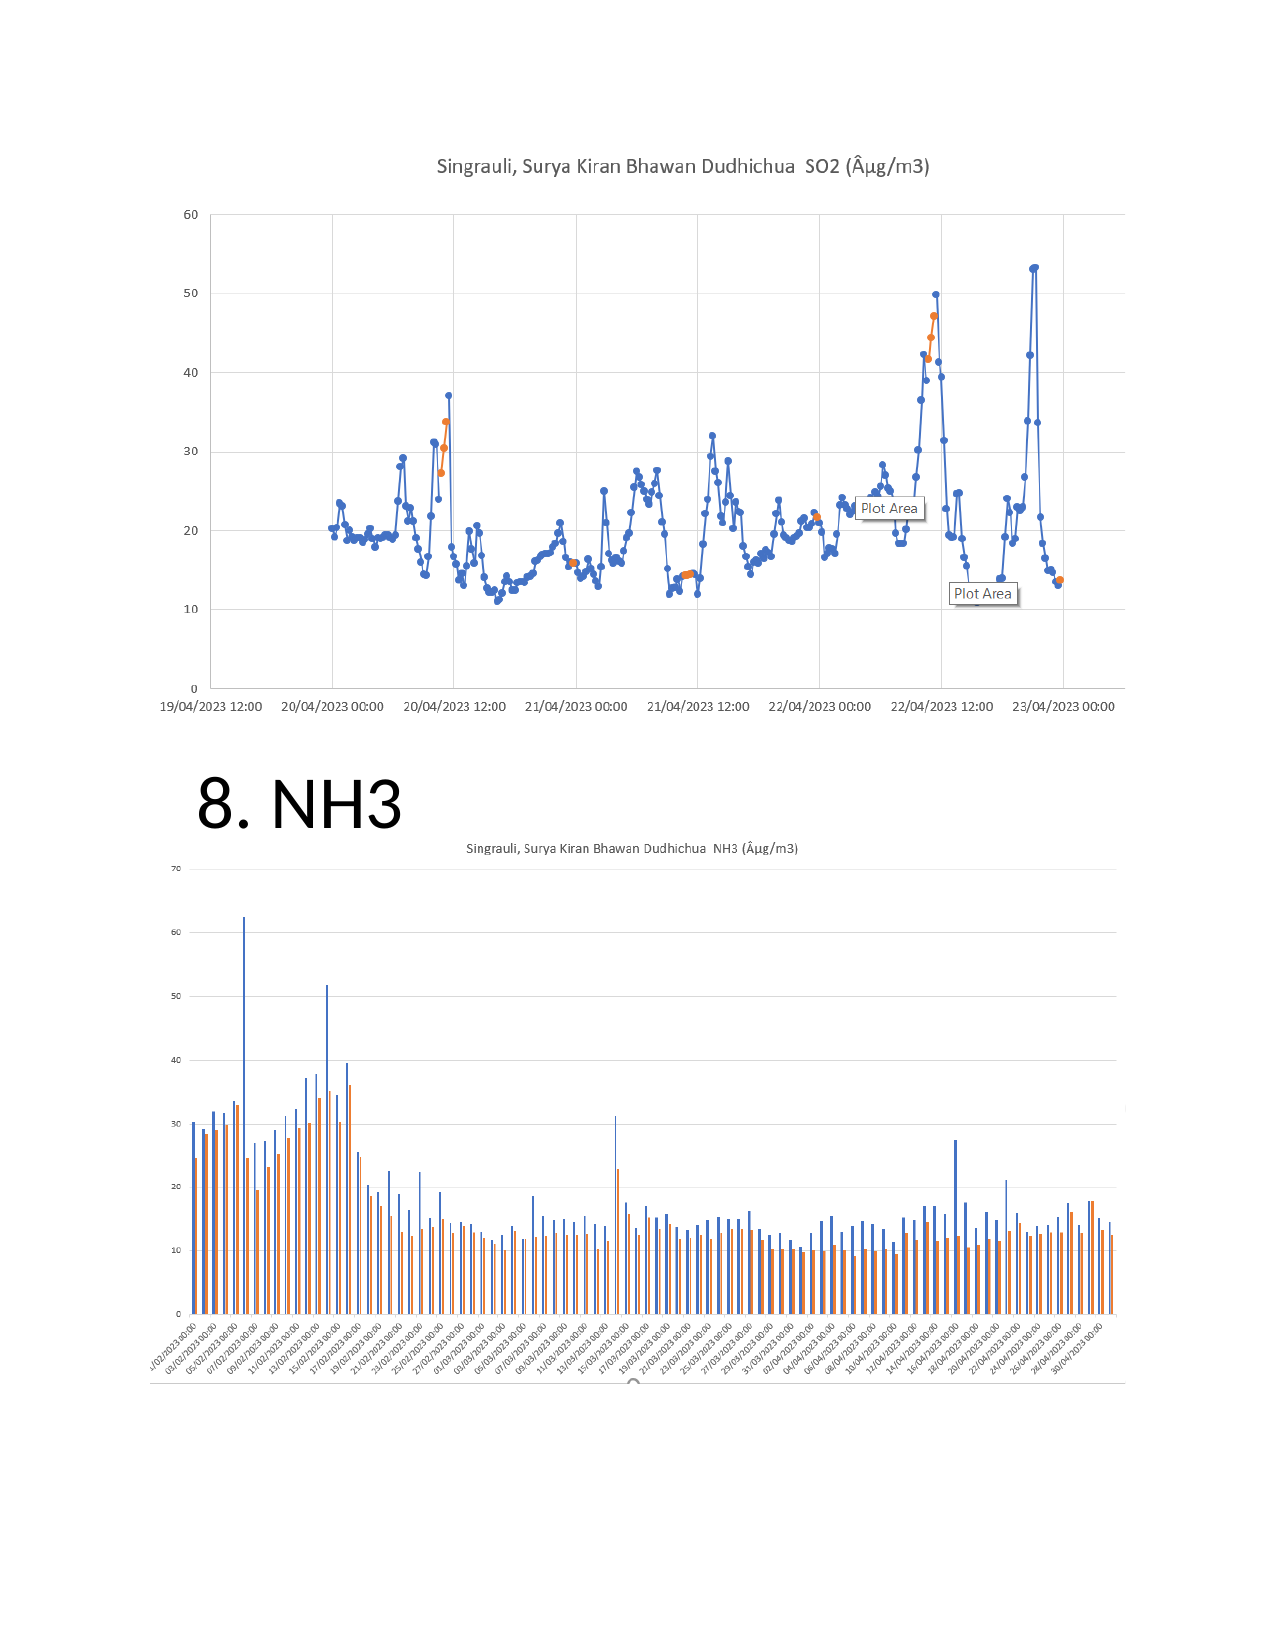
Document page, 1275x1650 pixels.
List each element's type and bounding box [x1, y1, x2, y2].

picture [150, 839, 1125, 1384]
picture [150, 150, 1125, 729]
